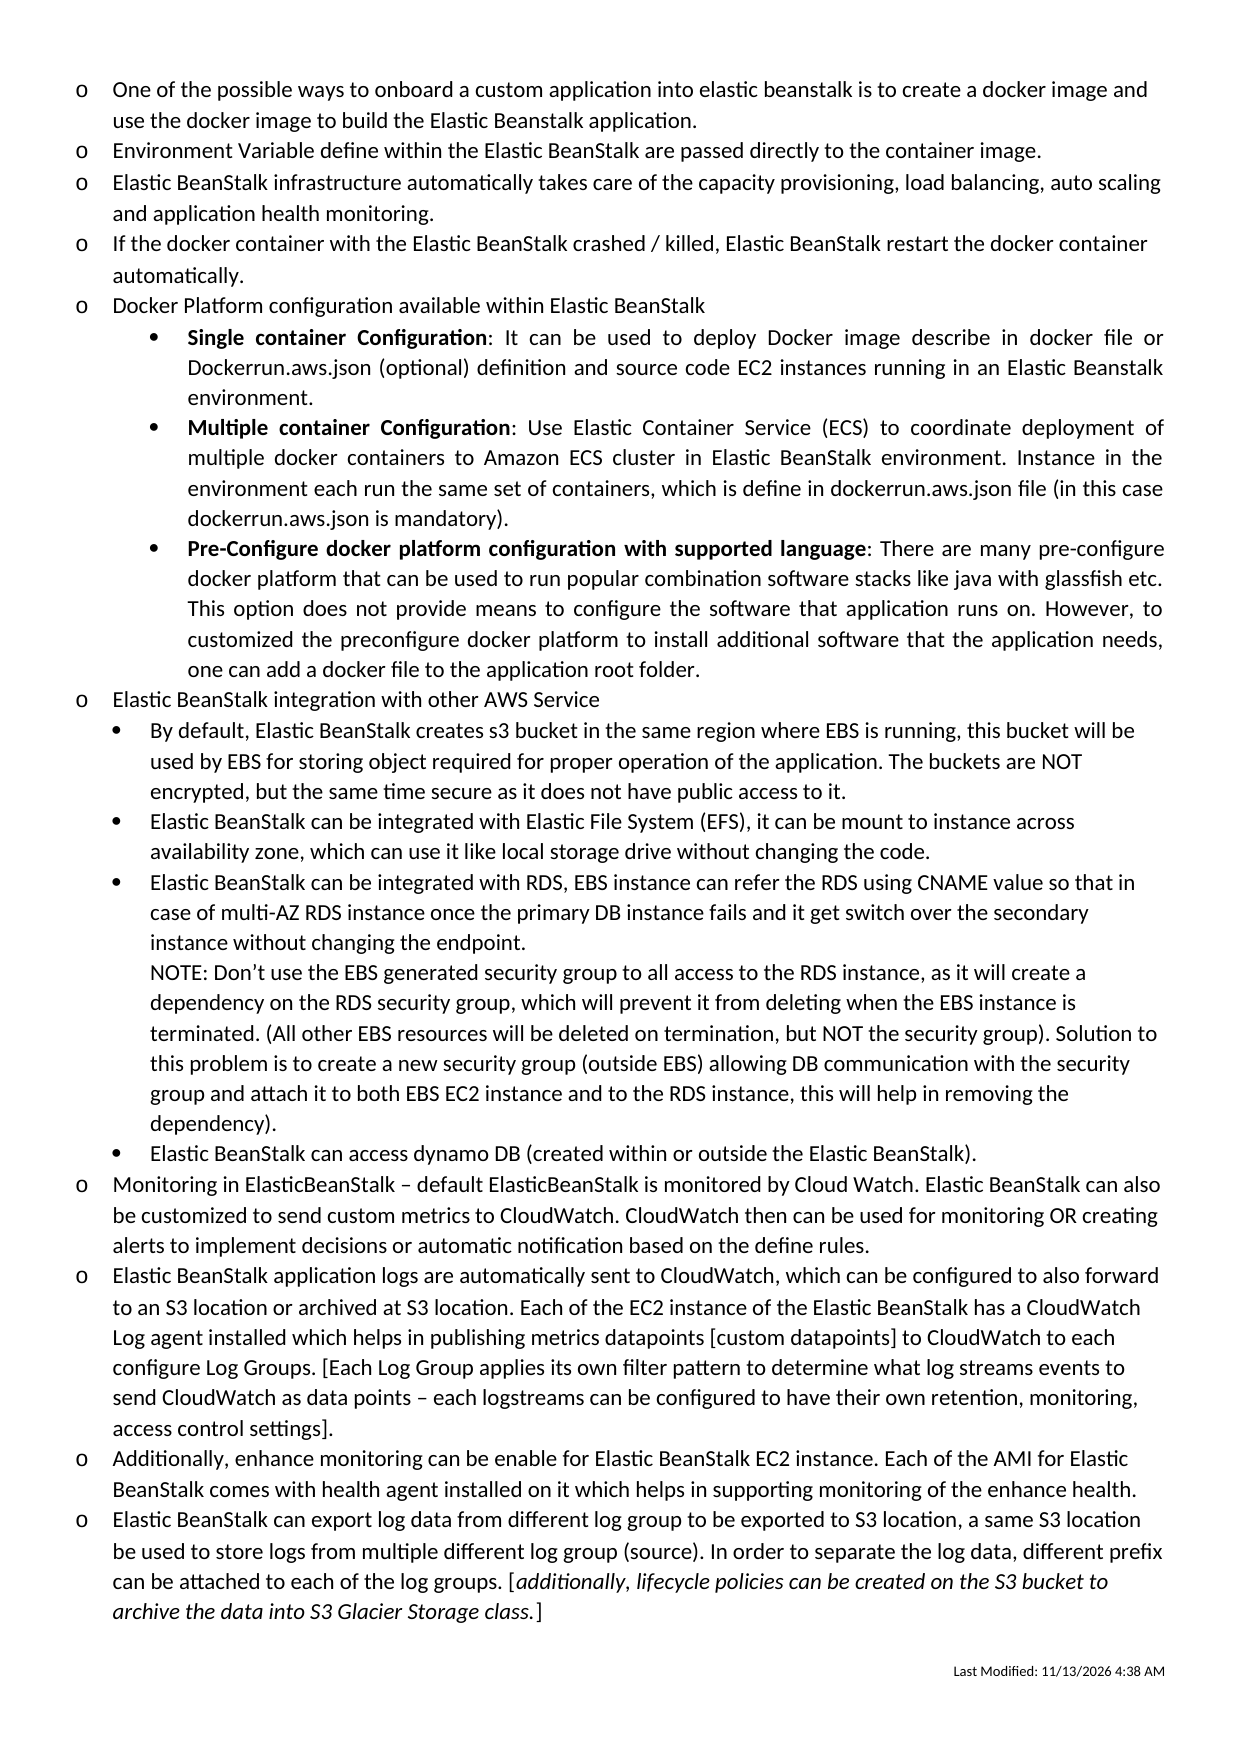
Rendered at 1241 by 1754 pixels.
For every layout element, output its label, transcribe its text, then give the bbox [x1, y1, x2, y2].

list One of the possible ways to onboard a custom application into elastic beanstalk is to create a docker image and use the docker image to build the Elastic Beanstalk application. [75, 75, 1165, 134]
list If the docker container with the Elastic BeanStalk crashed / killed, Elastic BeanStalk restart the docker container automatically. [75, 229, 1165, 289]
list Pre-Configure docker platform configuration with supported language: There are many pre-configure docker platform that can be used to run popular combination software stacks like java with glassfish etc. This option does not provide means to configure the software that application runs on. However, to customized the preconfigure docker platform to install additional software that the application needs, one can add a docker file to the application root folder. [150, 534, 1165, 683]
list Elastic BeanStalk can be integrated with Elastic File System (EFS), it can be mount to instance across availability zone, which can use it like local storage drive without changing the code. [112, 807, 1165, 865]
list Elastic BeanStalk can be integrated with RDS, EBS instance can refer the RDS using CNAME value so that in case of multi-AZ RDS instance once the primary DB instance fails and it get switch over the secondary instance without changing the endpoint. [112, 868, 1165, 956]
list NOTE: Don’t use the EBS generated security group to all access to the RDS instance, as it will create a dependency on the RDS security group, which will prevent it from deleting when the EBS instance is terminated. (All other EBS resources will be deleted on termination, but NOT the security group). Solution to this problem is to create a new security group (outside EBS) allowing DB communication with the security group and attach it to both EBS EC2 instance and to the RDS instance, this will help in removing the dependency). [150, 958, 1165, 1137]
list Environment Variable define within the Elastic BeanStalk are passed directly to the container image. [75, 137, 1165, 166]
list Multiple container Configuration: Use Elastic Container Service (ECS) to coordinate deployment of multiple docker containers to Amazon ECS cluster in Elastic BeanStalk environment. Instance in the environment each run the same set of containers, which is define in dockerrun.aws.json file (in this case dockerrun.aws.json is mandatory). [150, 413, 1165, 532]
list Docker Platform configuration available within Elastic BeanStalk [75, 291, 1165, 320]
list Single container Configuration: It can be used to deploy Docker image describe in docker file or Dockerrun.aws.json (optional) definition and source code EC2 instances running in an Elastic Beanstalk environment. [150, 323, 1165, 411]
list Elastic BeanStalk application logs are automatically sent to CloudWatch, which can be configured to also forward to an S3 location or archived at S3 location. Each of the EC2 instance of the Elastic BeanStalk has a CloudWatch Log agent installed which helps in publishing metrics datapoints [custom datapoints] to CloudWatch to each configure Log Groups. [Each Log Group applies its own filter pattern to determine what log streams events to send CloudWatch as data points – each logstreams can be configured to have their own retention, monitoring, access control settings]. [75, 1261, 1165, 1442]
list Additionally, enhance monitoring can be enable for Elastic BeanStalk EC2 instance. Each of the AMI for Elastic BeanStalk comes with health agent installed on it which helps in supporting monitoring of the enhance health. [75, 1444, 1165, 1503]
list Elastic BeanStalk infrastructure automatically takes care of the capacity provisioning, load balancing, auto scaling and application health monitoring. [75, 168, 1165, 227]
list Monitoring in ElasticBeanStalk – default ElasticBeanStalk is monitored by Cloud Watch. Elastic BeanStalk can also be customized to send custom metrics to CloudWatch. CloudWatch then can be used for monitoring OR creating alerts to implement decisions or automatic notification based on the define rules. [75, 1170, 1165, 1259]
list Elastic BeanStalk can access dynamo DB (created within or outside the Elastic BeanStalk). [112, 1139, 1165, 1167]
list By default, Elastic BeanStalk creates s3 bucket in the same region where EBS is running, this bucket will be used by EBS for storing object required for proper operation of the application. The buckets are NOT encrypted, but the same time secure as it does not have public access to it. [112, 717, 1165, 805]
list Elastic BeanStalk can export log data from different log group to be exported to S3 location, a same S3 location be used to store logs from multiple different log group (source). In order to separate the log data, different prefix can be attached to each of the log groups. [additionally, lifecycle policies can be created on the S3 bucket to archive the data into S3 Glacier Storage class.] [75, 1505, 1165, 1625]
list Elastic BeanStalk integration with other AWS Service [75, 685, 1165, 714]
